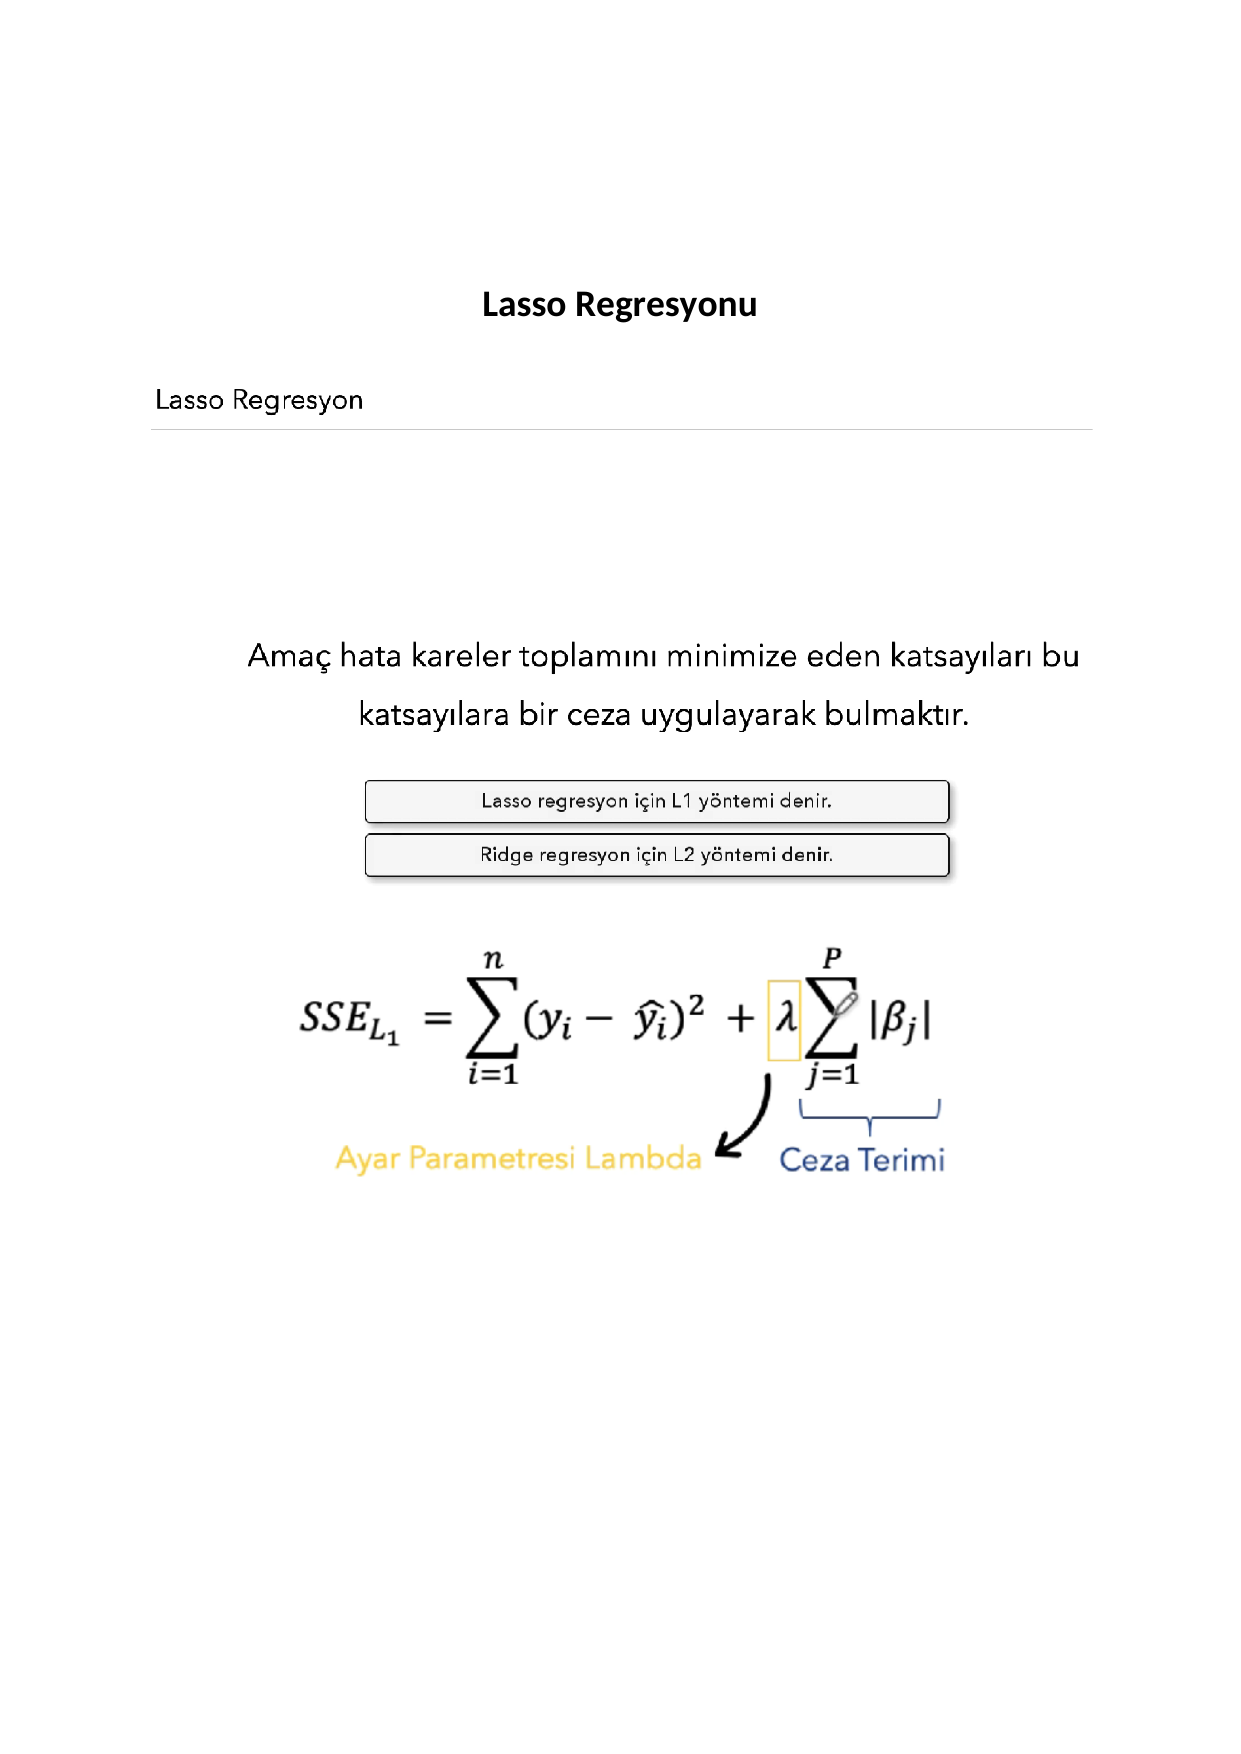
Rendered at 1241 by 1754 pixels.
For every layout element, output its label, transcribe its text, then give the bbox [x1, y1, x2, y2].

picture [147, 376, 1093, 888]
picture [263, 906, 977, 1203]
text Lasso Regresyonu [148, 280, 1093, 326]
